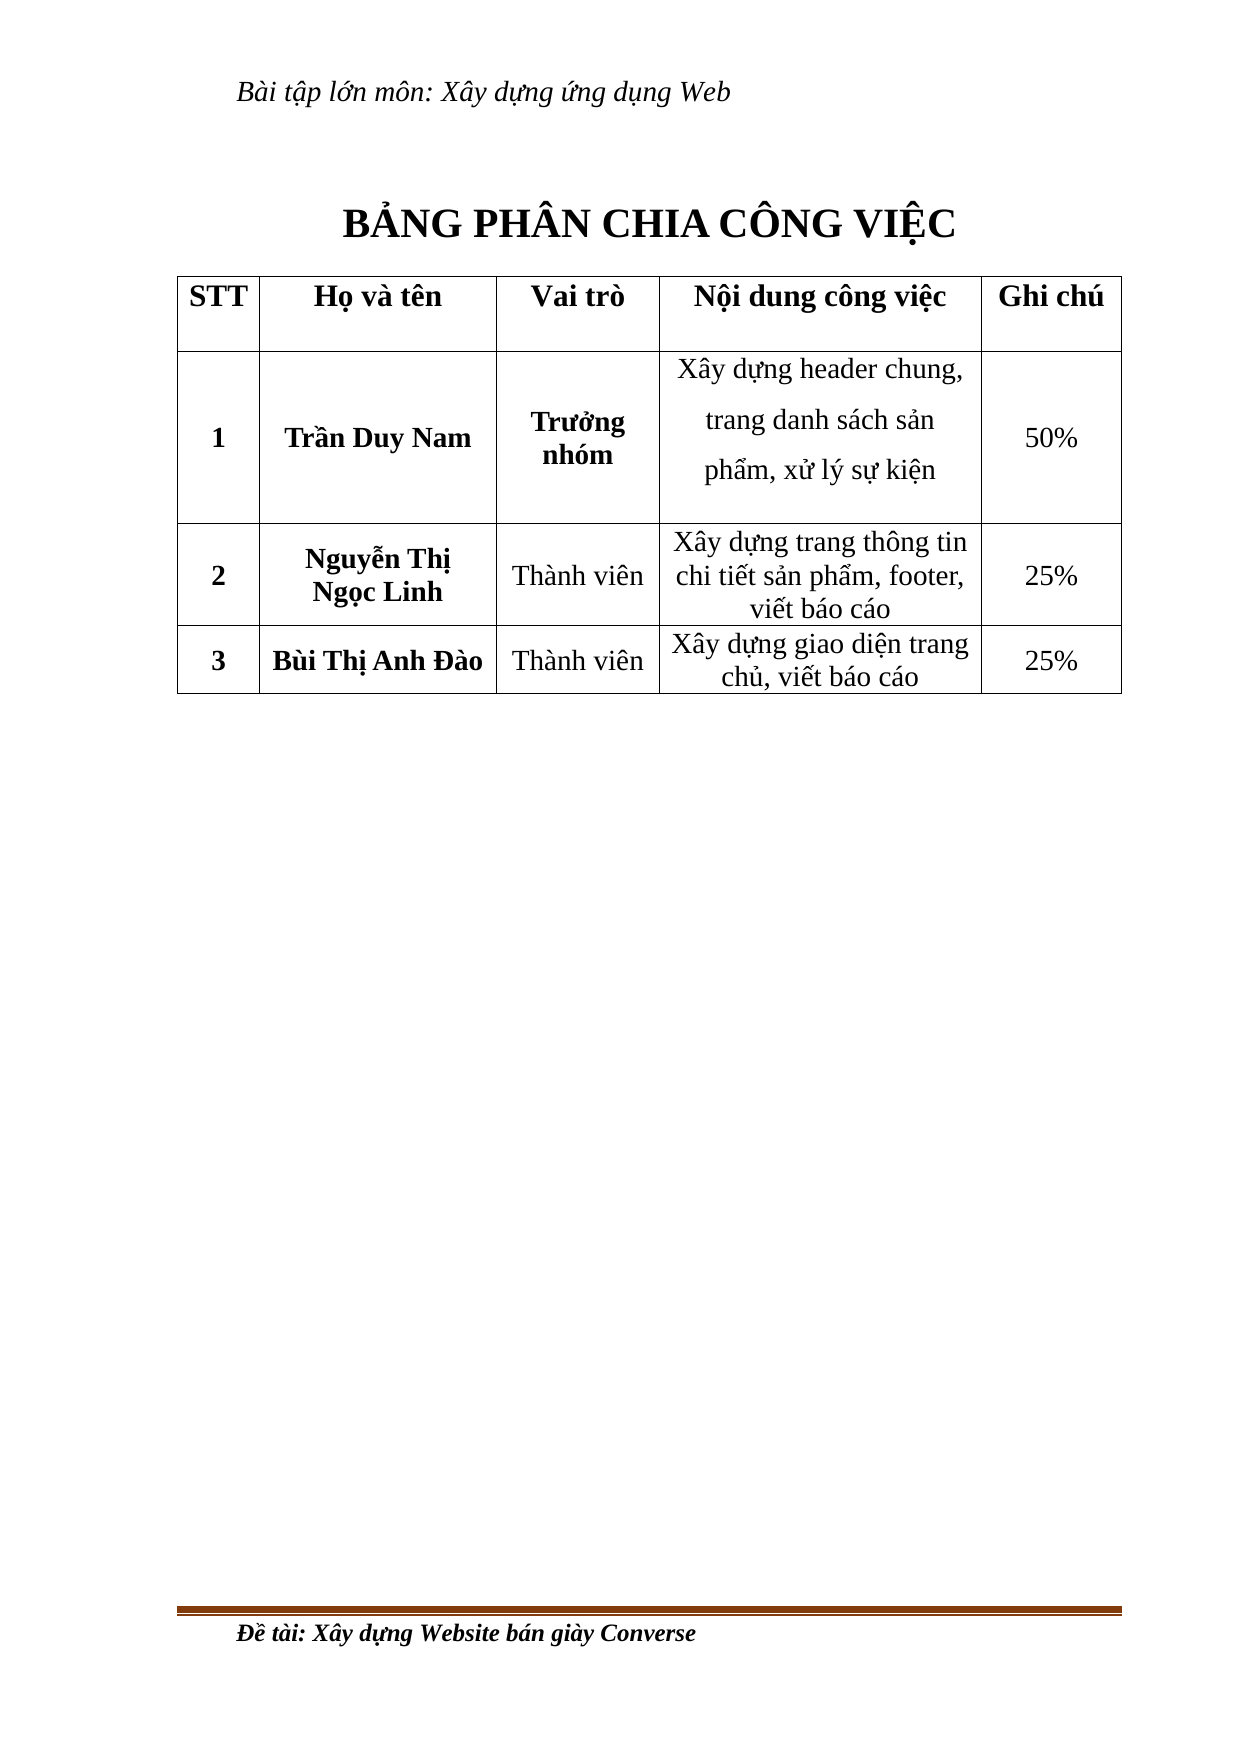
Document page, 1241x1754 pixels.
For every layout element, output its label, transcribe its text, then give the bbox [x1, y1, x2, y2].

table_cell Trần Duy Nam [260, 352, 496, 523]
table_cell 25% [982, 626, 1121, 693]
table_header Ghi chú [982, 277, 1121, 351]
table_cell 1 [178, 352, 259, 523]
table_cell 2 [178, 524, 259, 625]
table_cell Nguyễn Thị Ngọc Linh [260, 524, 496, 625]
table_cell Thành viên [497, 524, 659, 625]
table_cell 25% [982, 524, 1121, 625]
table_header Vai trò [497, 277, 659, 351]
subtitle BẢNG PHÂN CHIA CÔNG VIỆC [177, 199, 1122, 247]
table_cell 50% [982, 352, 1121, 523]
table_cell Xây dựng header chung, trang danh sách sản phẩm, xử lý sự kiện [660, 352, 981, 523]
table_header Họ và tên [260, 277, 496, 351]
table_cell 3 [178, 626, 259, 693]
table_header Nội dung công việc [660, 277, 981, 351]
table_cell Xây dựng trang thông tin chi tiết sản phẩm, footer, viết báo cáo [660, 524, 981, 625]
table_cell Thành viên [497, 626, 659, 693]
table_cell Xây dựng giao diện trang chủ, viết báo cáo [660, 626, 981, 693]
table_header STT [178, 277, 259, 351]
table_cell Trưởng nhóm [497, 352, 659, 523]
table_cell Bùi Thị Anh Đào [260, 626, 496, 693]
